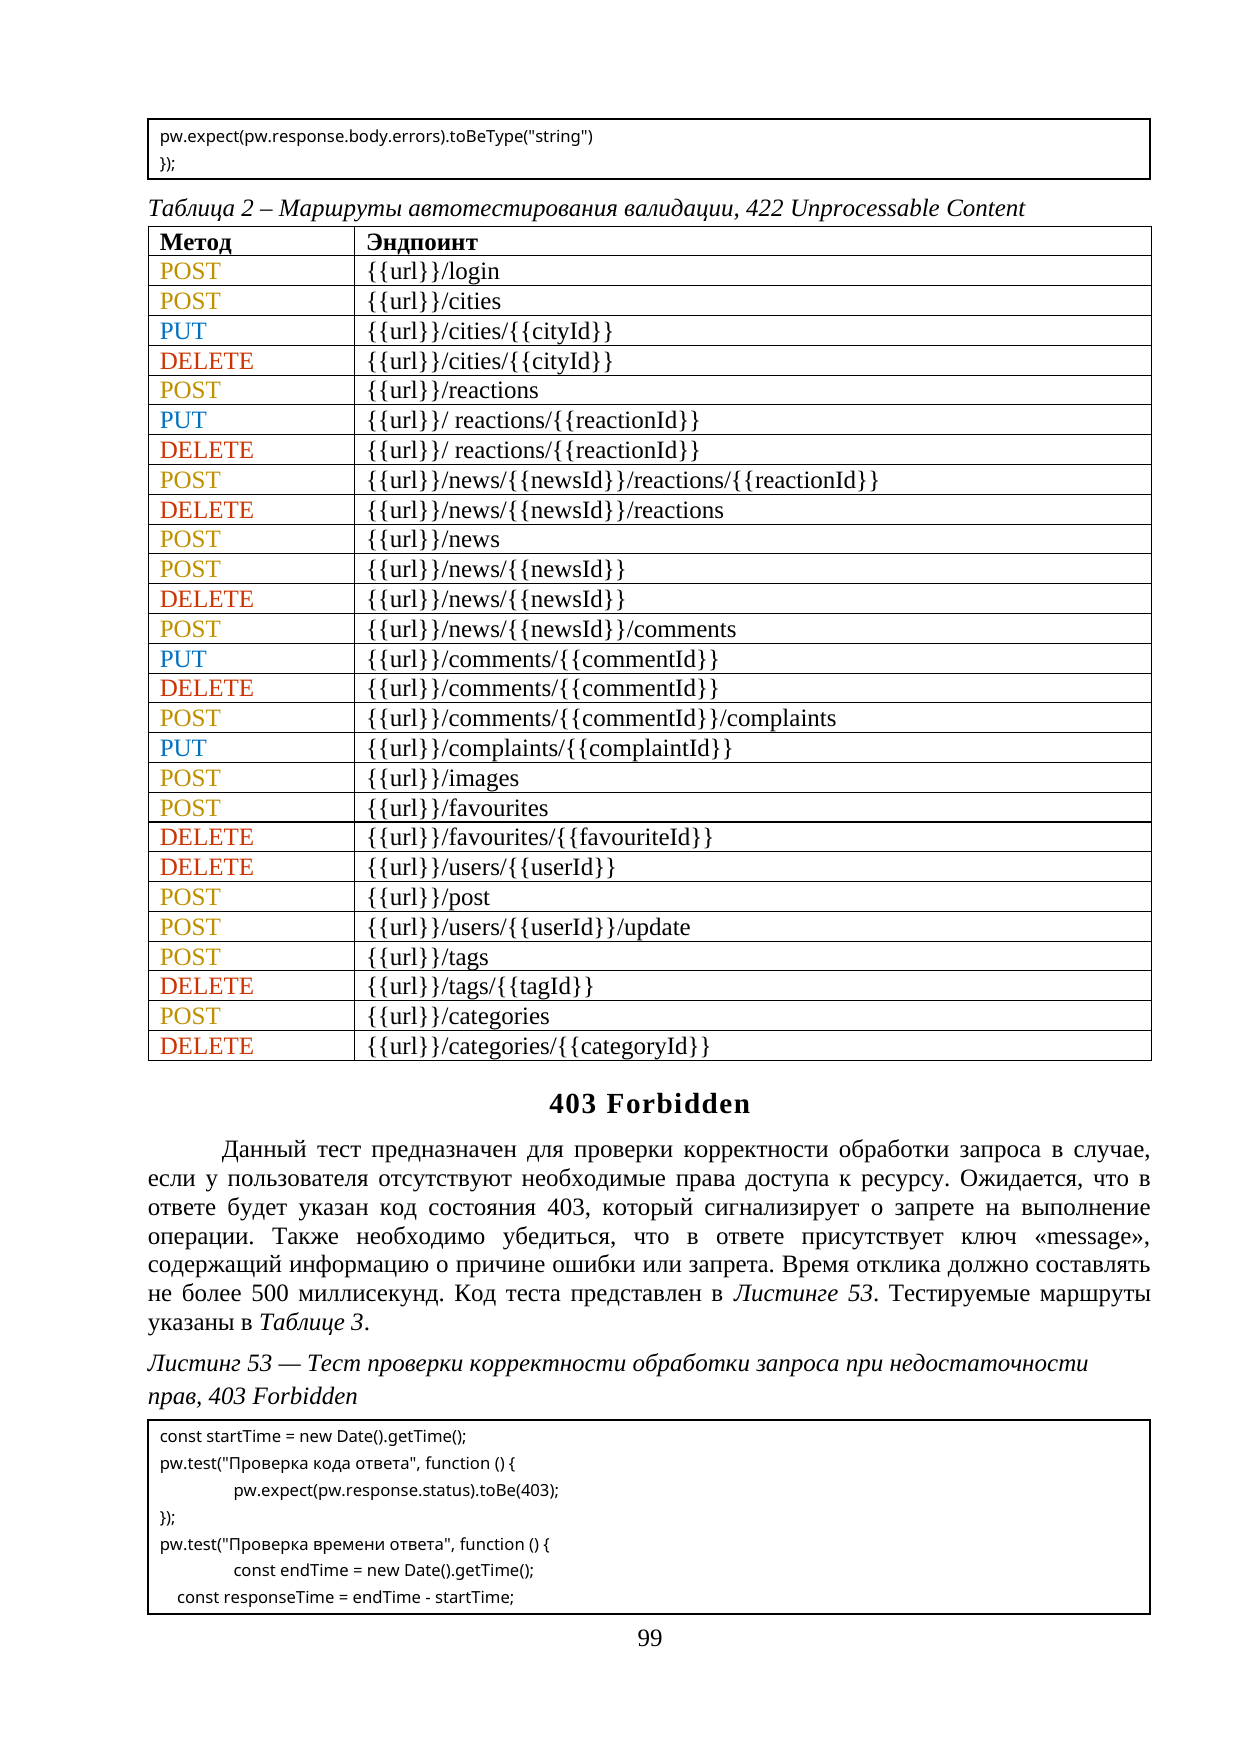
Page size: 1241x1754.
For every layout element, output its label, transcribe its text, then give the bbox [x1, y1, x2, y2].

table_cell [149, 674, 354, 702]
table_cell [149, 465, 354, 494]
subtitle 403 Forbidden [148, 1086, 1152, 1119]
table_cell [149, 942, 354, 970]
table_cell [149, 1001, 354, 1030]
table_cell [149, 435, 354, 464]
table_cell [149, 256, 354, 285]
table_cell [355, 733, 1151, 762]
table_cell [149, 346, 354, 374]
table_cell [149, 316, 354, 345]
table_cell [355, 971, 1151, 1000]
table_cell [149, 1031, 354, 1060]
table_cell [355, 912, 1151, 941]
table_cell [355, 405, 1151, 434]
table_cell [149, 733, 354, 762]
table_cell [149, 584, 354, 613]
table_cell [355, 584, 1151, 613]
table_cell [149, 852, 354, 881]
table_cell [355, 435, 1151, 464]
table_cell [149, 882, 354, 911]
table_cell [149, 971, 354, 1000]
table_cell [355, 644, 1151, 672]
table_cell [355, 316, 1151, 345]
list Листинг 53 — Тест проверки корректности обработки запроса при недостаточности прав, 403 Forbidden [148, 1348, 1152, 1410]
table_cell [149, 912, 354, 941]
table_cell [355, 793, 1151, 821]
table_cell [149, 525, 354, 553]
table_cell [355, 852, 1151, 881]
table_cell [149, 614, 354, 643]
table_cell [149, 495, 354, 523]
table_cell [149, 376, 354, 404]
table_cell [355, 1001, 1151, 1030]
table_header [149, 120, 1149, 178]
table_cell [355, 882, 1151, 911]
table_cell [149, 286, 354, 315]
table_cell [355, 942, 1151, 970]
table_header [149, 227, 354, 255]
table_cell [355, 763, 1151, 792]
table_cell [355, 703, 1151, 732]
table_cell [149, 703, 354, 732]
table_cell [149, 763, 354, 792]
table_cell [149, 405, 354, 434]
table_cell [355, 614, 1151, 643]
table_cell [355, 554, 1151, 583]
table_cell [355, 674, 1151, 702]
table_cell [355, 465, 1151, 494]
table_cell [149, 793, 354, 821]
text Данный тест предназначен для проверки корректности обработки запроса в случае, если у пользователя отсутствуют необходимые права доступа к ресурсу. Ожидается, что в ответе будет указан код состояния 403, который сигнализирует о запрете на выполнение операции. Также необходимо убедиться, что в ответе присутствует ключ «message», содержащий информацию о причине ошибки или запрета. Время отклика должно составлять не более 500 миллисекунд. Код теста представлен в Листинге 53. Тестируемые маршруты указаны в Таблице 3. [148, 1134, 1152, 1336]
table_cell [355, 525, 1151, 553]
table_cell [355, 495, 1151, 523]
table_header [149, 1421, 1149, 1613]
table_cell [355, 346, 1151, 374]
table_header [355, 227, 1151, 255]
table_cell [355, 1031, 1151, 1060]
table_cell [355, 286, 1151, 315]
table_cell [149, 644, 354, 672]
list Таблица 2 – Маршруты автотестирования валидации, 422 Unprocessable Content [148, 193, 1152, 221]
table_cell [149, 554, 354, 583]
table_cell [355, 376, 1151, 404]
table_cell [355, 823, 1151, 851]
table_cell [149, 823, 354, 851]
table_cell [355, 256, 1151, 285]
